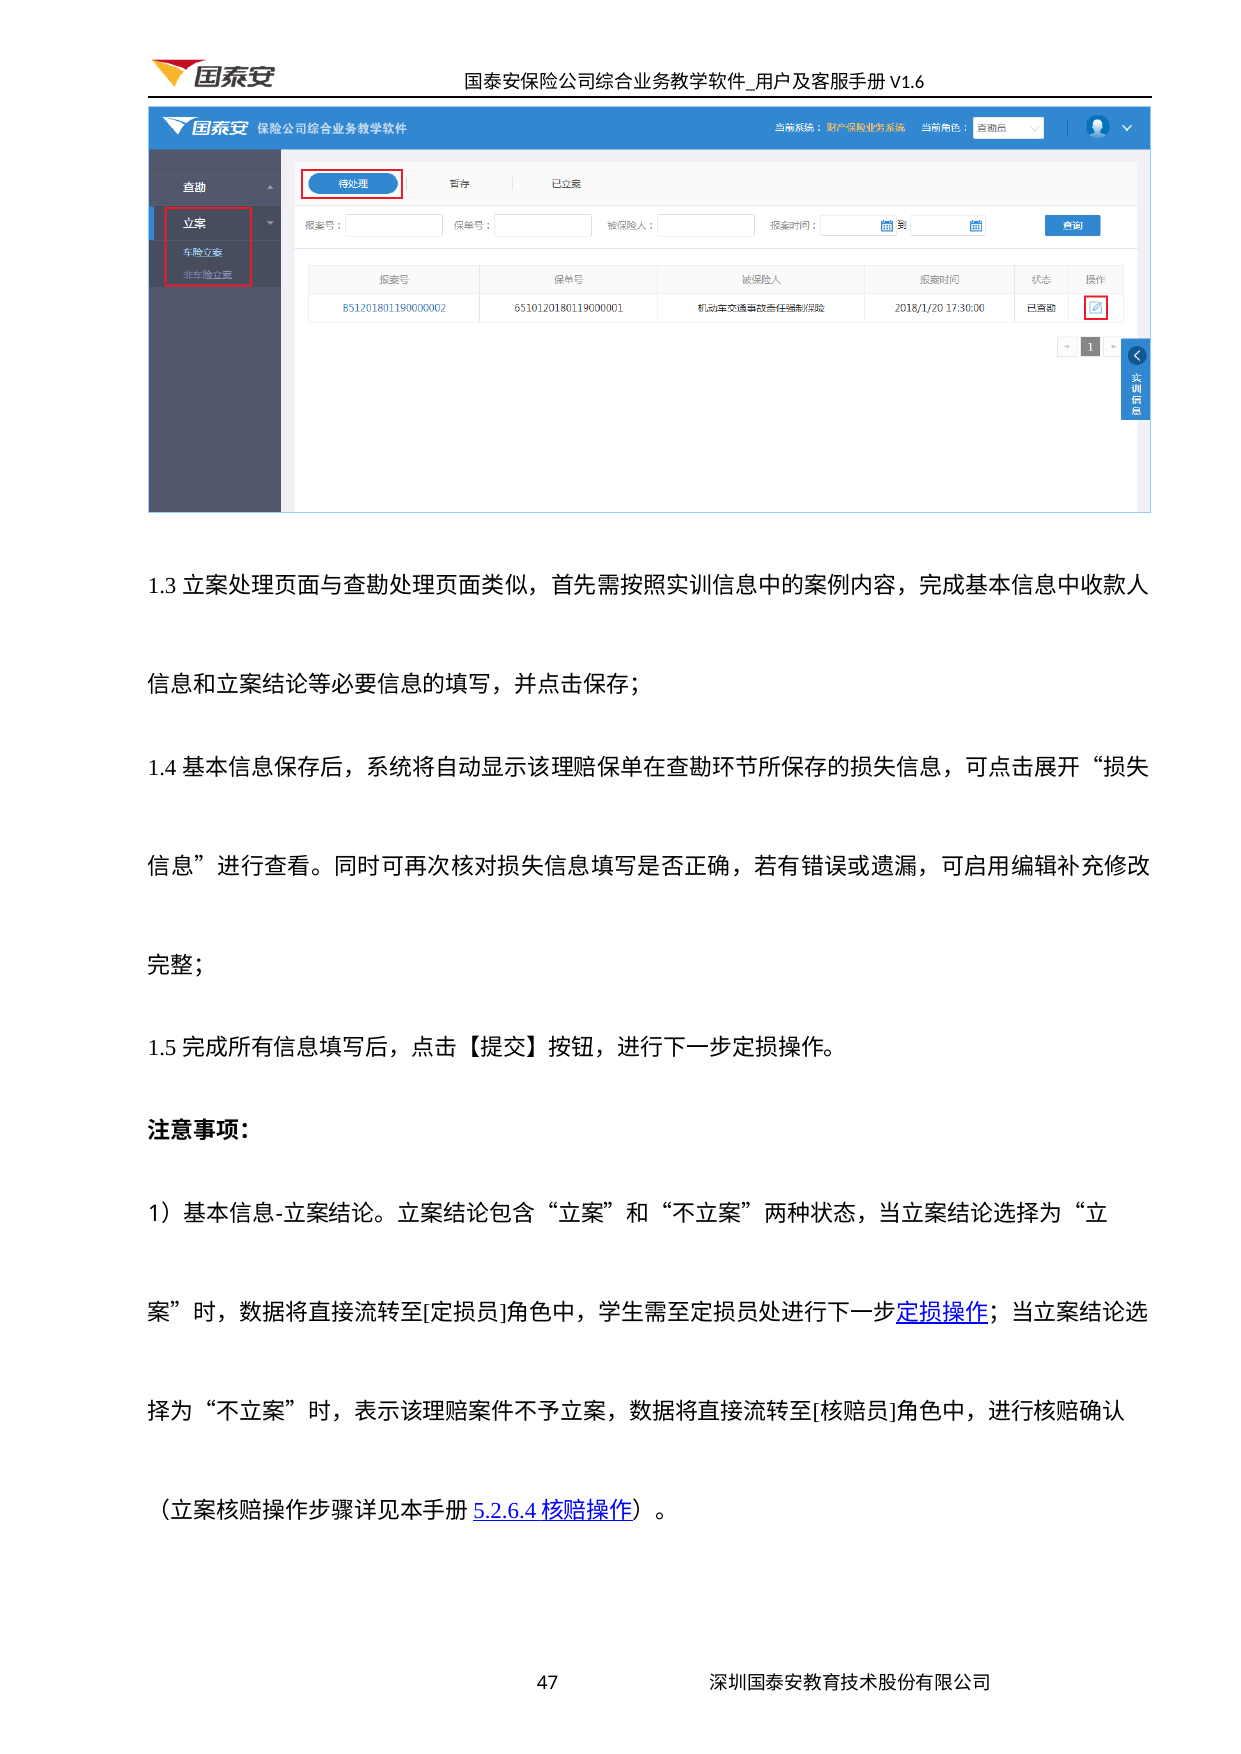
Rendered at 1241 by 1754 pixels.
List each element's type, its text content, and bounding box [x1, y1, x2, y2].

text 1）基本信息-立案结论。立案结论包含“立案”和“不立案”两种状态，当立案结论选择为“立案”时，数据将直接流转至[定损员]角色中，学生需至定损员处进行下一步定损操作；当立案结论选择为“不立案”时，表示该理赔案件不予立案，数据将直接流转至[核赔员]角色中，进行核赔确认（立案核赔操作步骤详见本手册5.2.6.4核赔操作）。 [148, 1178, 1152, 1541]
picture [147, 59, 278, 89]
text 注意事项： [148, 1095, 1152, 1161]
text 1.5 完成所有信息填写后，点击【提交】按钮，进行下一步定损操作。 [148, 1013, 1152, 1079]
text 1.4 基本信息保存后，系统将自动显示该理赔保单在查勘环节所保存的损失信息，可点击展开“损失信息”进行查看。同时可再次核对损失信息填写是否正确，若有错误或遗漏，可启用编辑补充修改完整； [148, 732, 1152, 996]
text 1.3 立案处理页面与查勘处理页面类似，首先需按照实训信息中的案例内容，完成基本信息中收款人信息和立案结论等必要信息的填写，并点击保存； [148, 550, 1152, 716]
picture [149, 107, 1150, 512]
